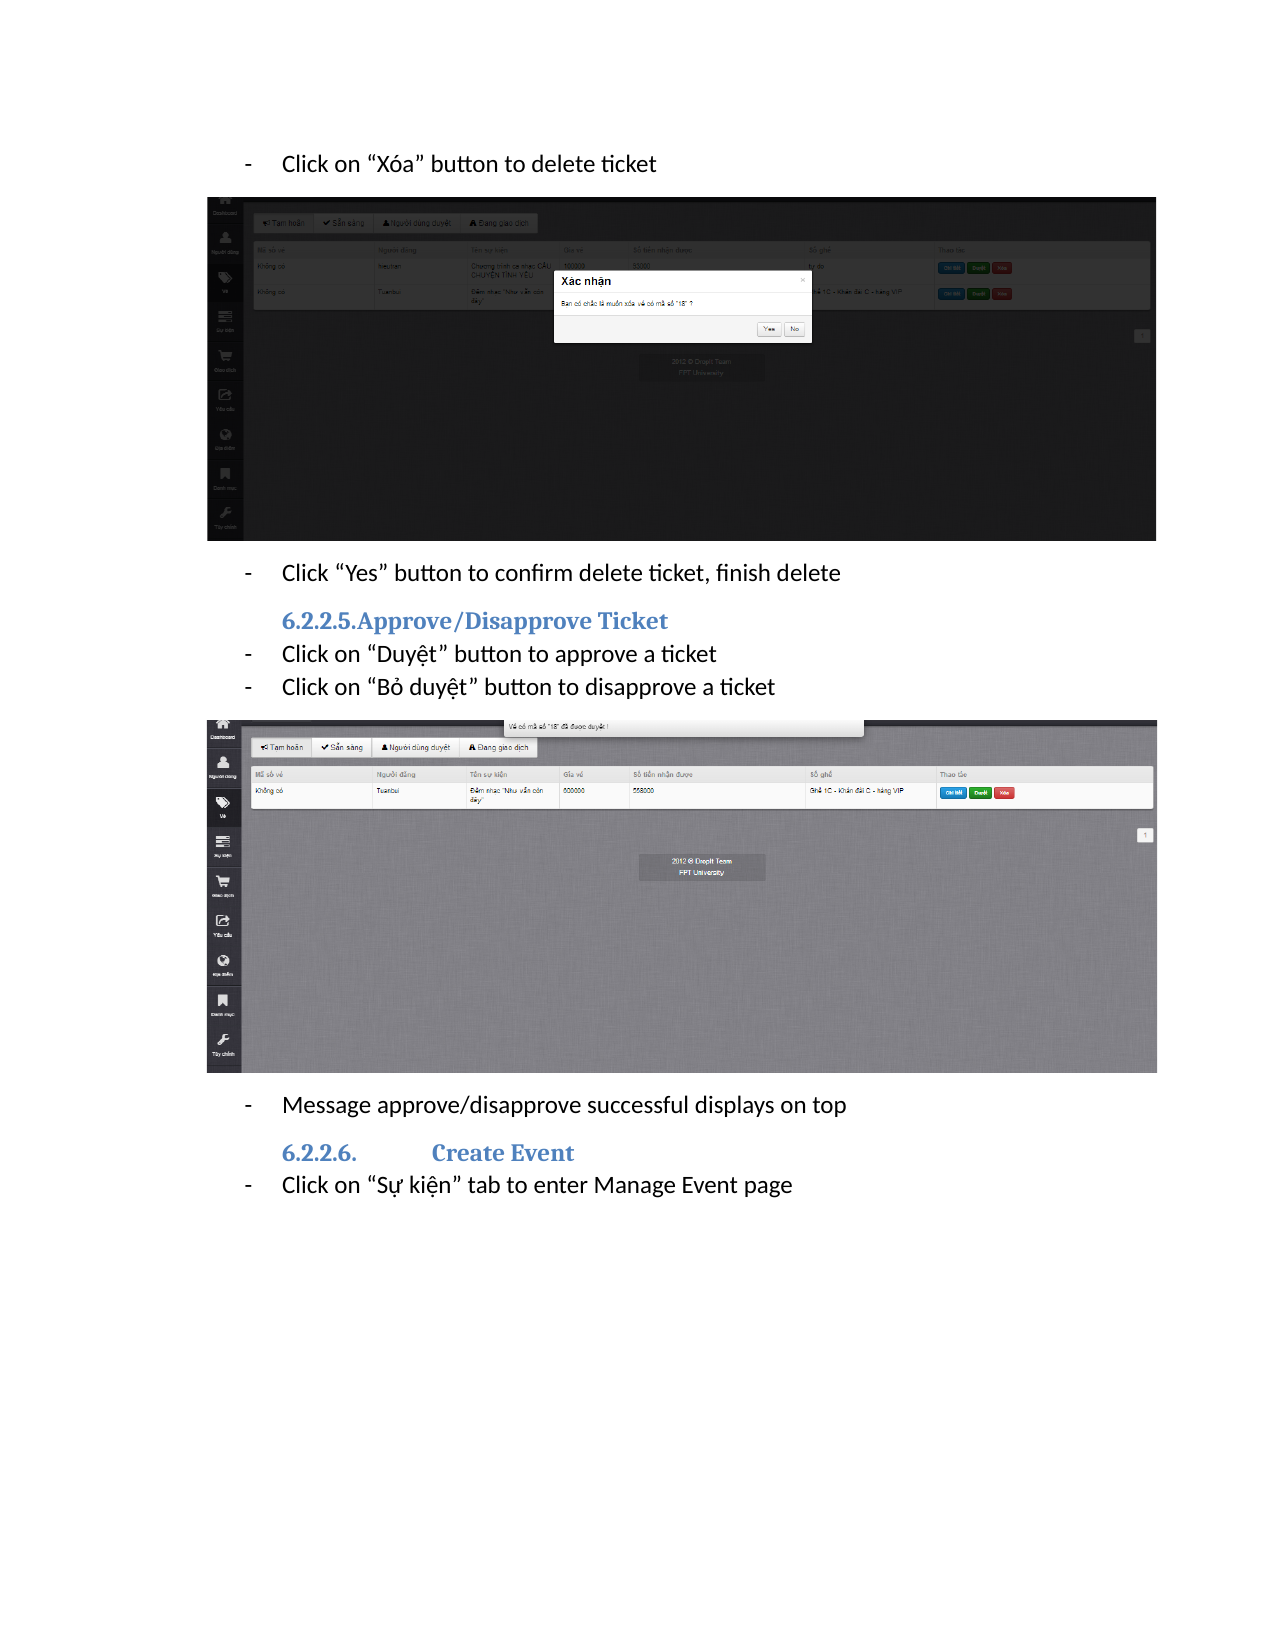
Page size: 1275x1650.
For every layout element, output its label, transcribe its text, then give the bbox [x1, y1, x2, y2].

list Click on “Xóa” button to delete ticket [244, 148, 1157, 178]
subtitle Create Event [282, 1138, 1157, 1167]
list Click on “Duyệt” button to approve a ticket [244, 638, 1157, 669]
list Click on “Sự kiện” tab to enter Manage Event page [244, 1169, 1157, 1200]
picture [207, 197, 1157, 541]
list Message approve/disapprove successful displays on top [244, 1089, 1157, 1119]
picture [206, 720, 1158, 1073]
list Click on “Bỏ duyệt” button to disapprove a ticket [244, 671, 1157, 702]
subtitle Approve/Disapprove Ticket [282, 607, 1157, 636]
list Click “Yes” button to confirm delete ticket, finish delete [244, 558, 1157, 588]
